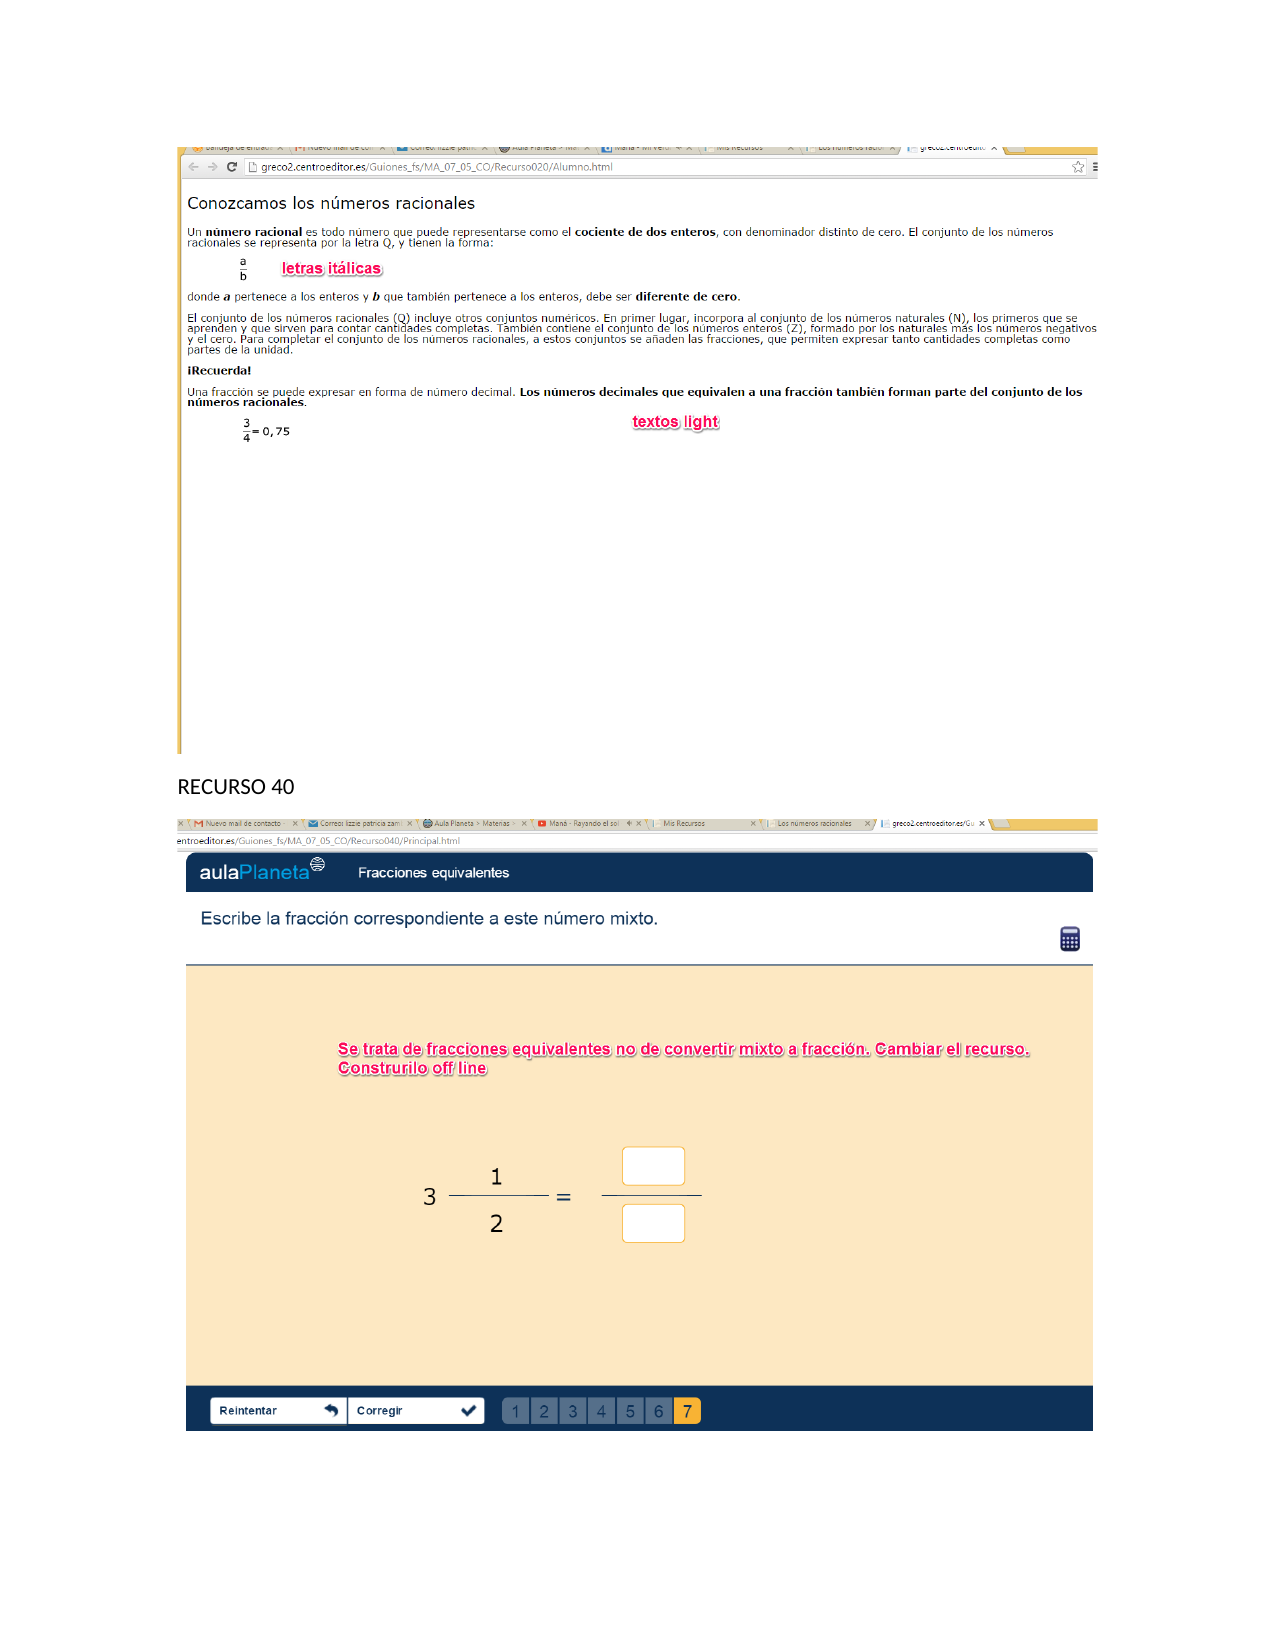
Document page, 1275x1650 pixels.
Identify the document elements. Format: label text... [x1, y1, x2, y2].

text RECURSO 40 [177, 772, 1098, 801]
picture [177, 147, 1098, 754]
picture [177, 819, 1098, 1431]
